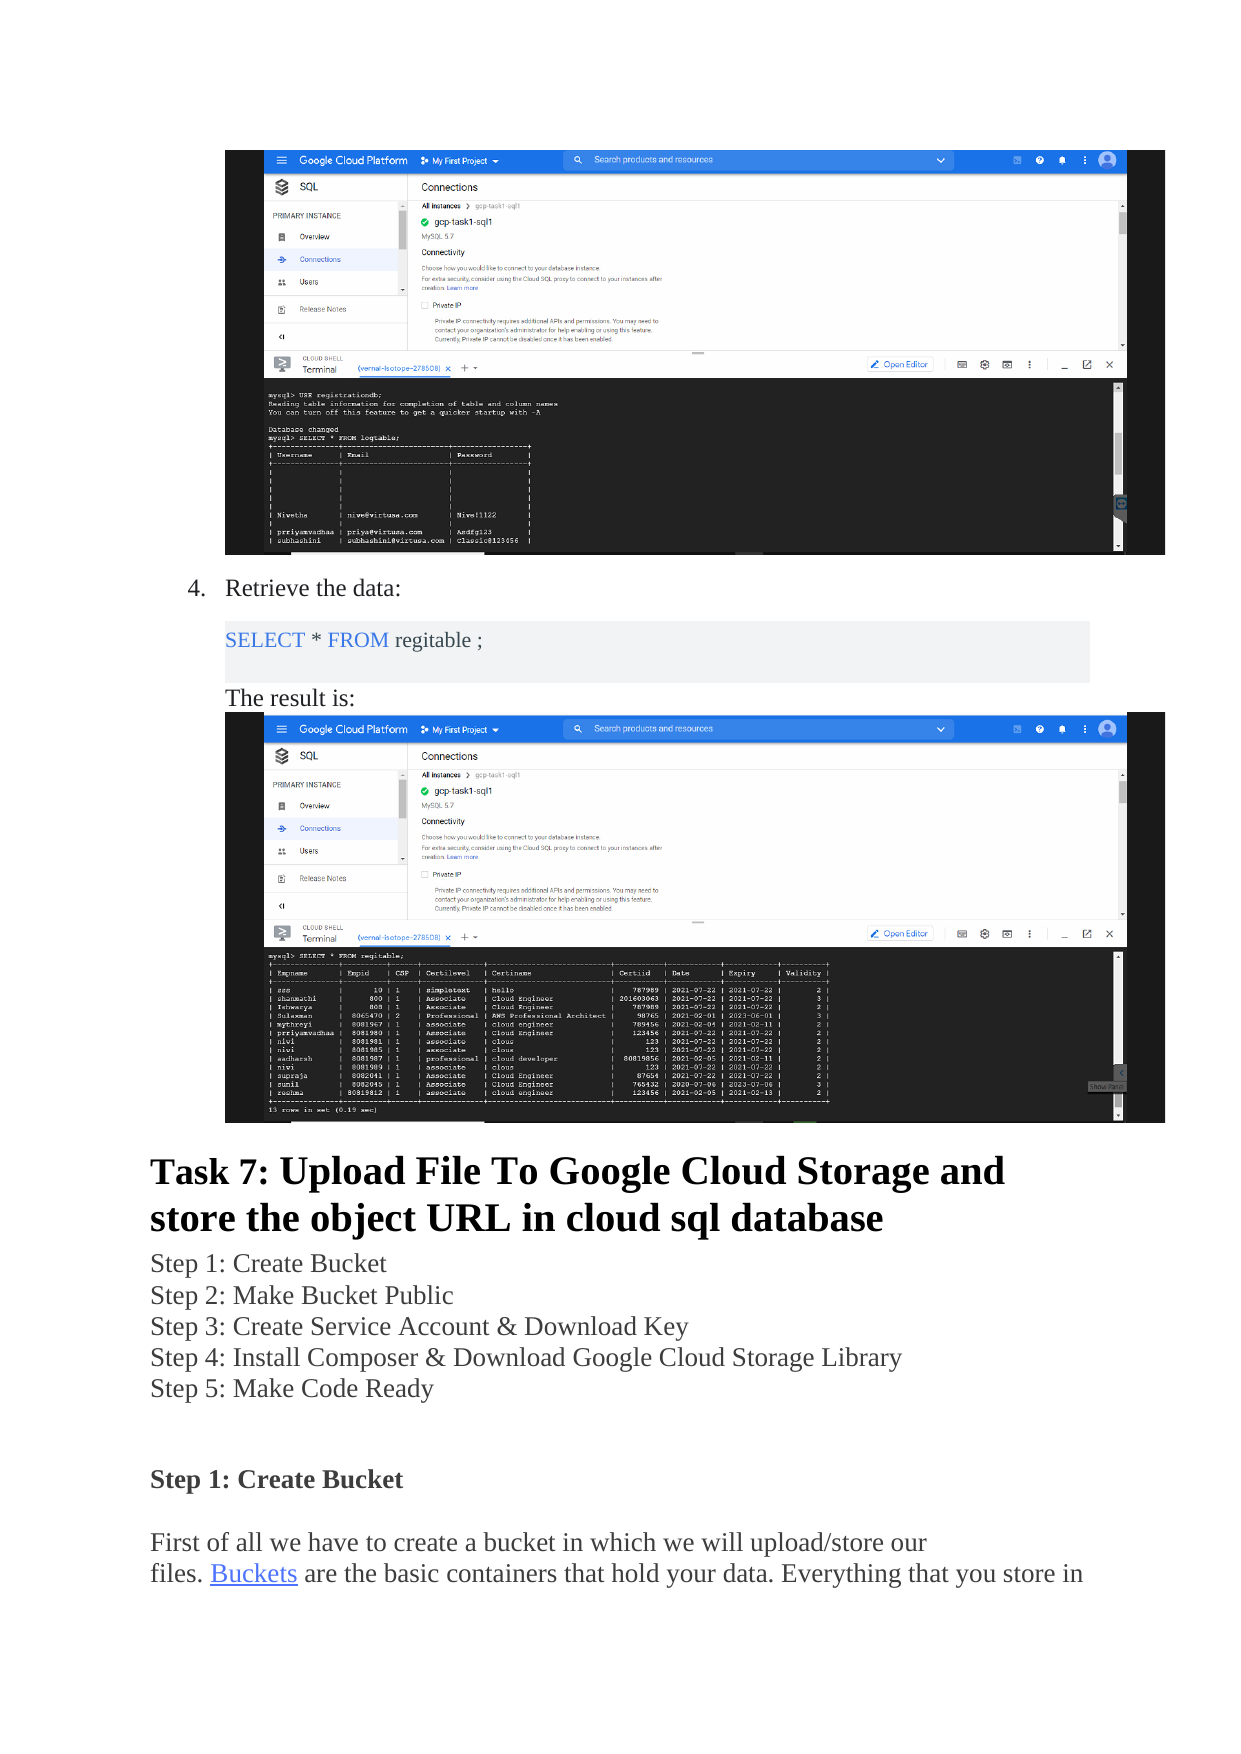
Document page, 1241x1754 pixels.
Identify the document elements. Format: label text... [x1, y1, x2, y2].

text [150, 1526, 1090, 1588]
text Step 1: Create Bucket Step 2: Make Bucket Public Step 3: Create Service Account & Download Key Step 4: Install Composer & Download Google Cloud Storage Library Step 5: Make Code Ready [150, 1248, 1090, 1432]
list Retrieve the data: [187, 573, 1090, 602]
text SELECT * FROM regitable ; [225, 621, 1090, 683]
text Step 1: Create Bucket [150, 1463, 1090, 1494]
subtitle Task 7: Upload File To Google Cloud Storage and store the object URL in cloud sql database [150, 1146, 1090, 1240]
picture [225, 712, 1166, 1123]
picture [225, 150, 1166, 555]
text The result is: [225, 683, 1090, 712]
